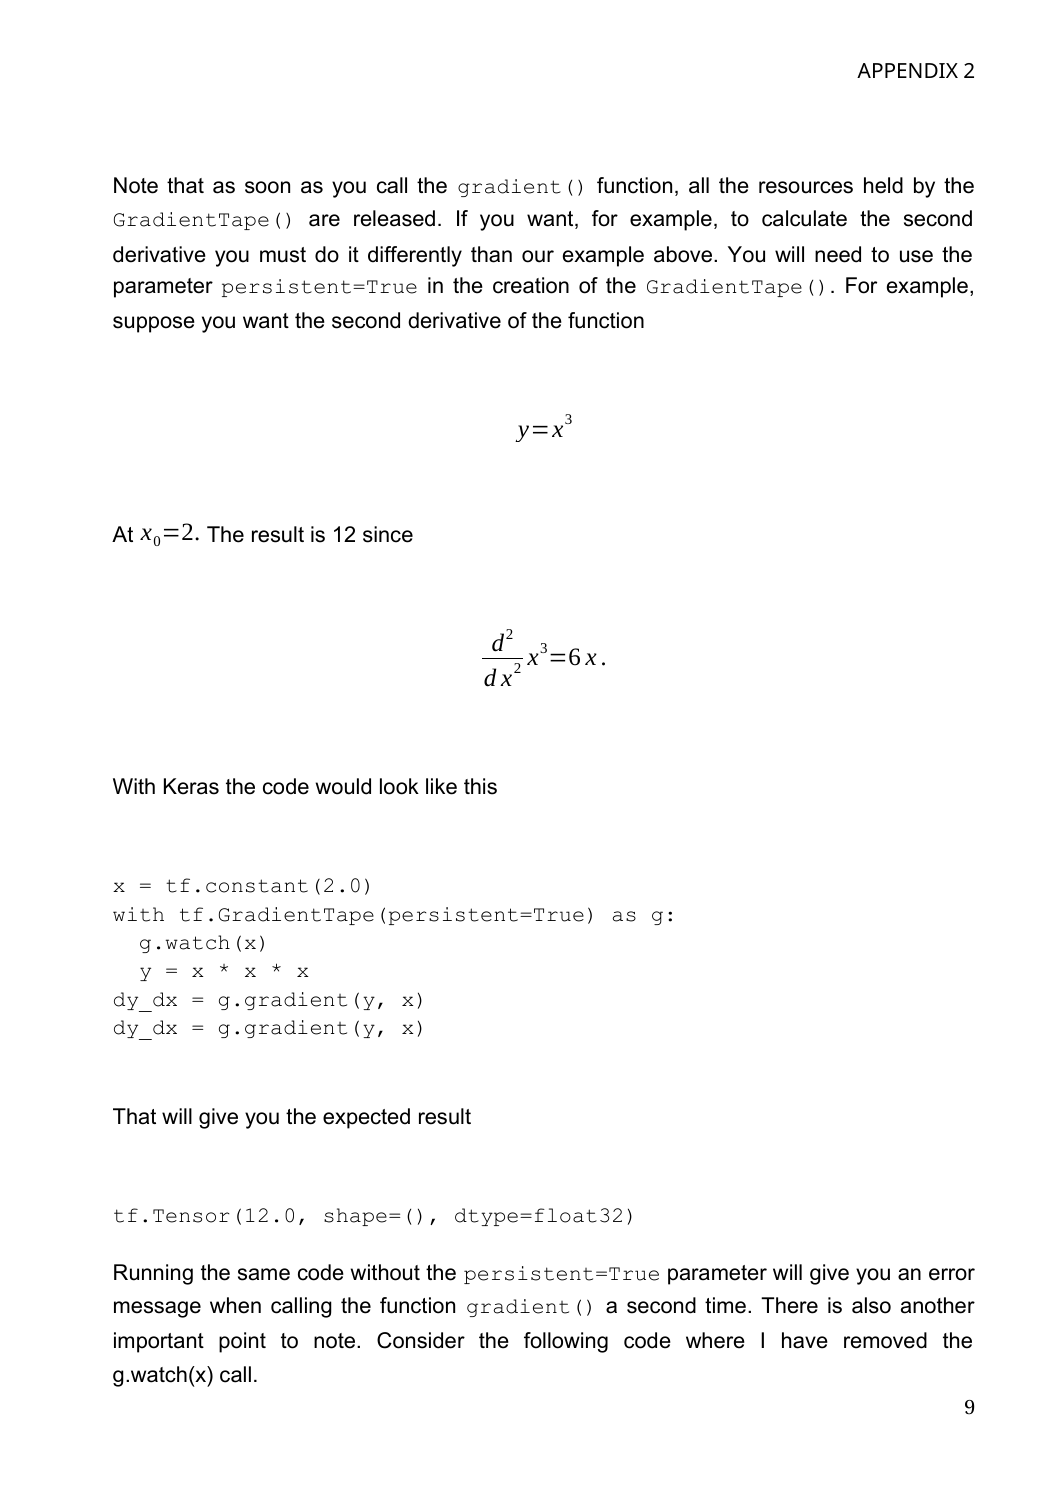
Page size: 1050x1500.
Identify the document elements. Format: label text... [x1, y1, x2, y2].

text With Keras the code would look like this [112, 766, 975, 799]
text x = tf.constant(2.0) with tf.GradientTape(persistent=True) as g: g.watch(x) y = x * x * x [112, 874, 975, 984]
text That will give you the expected result [112, 1096, 975, 1129]
text Note that as soon as you call the gradient() function, all the resources held by the GradientTape() are released. If you want, for example, to calculate the second derivative you must do it differently than our example above. You will need to use the parameter persistent=True in the creation of the GradientTape(). For example, suppose you want the second derivative of the function [112, 167, 975, 333]
text tf.Tensor(12.0, shape=(), dtype=float32) [112, 1204, 975, 1229]
text dy_dx = g.gradient(y, x) dy_dx = g.gradient(y, x) [112, 988, 975, 1071]
text Running the same code without the persistent=True parameter will give you an error message when calling the function gradient() a second time. There is also another important point to note. Consider the following code where I have removed the g.watch(x) call. [112, 1253, 975, 1387]
text At The result is 12 since [112, 517, 975, 550]
